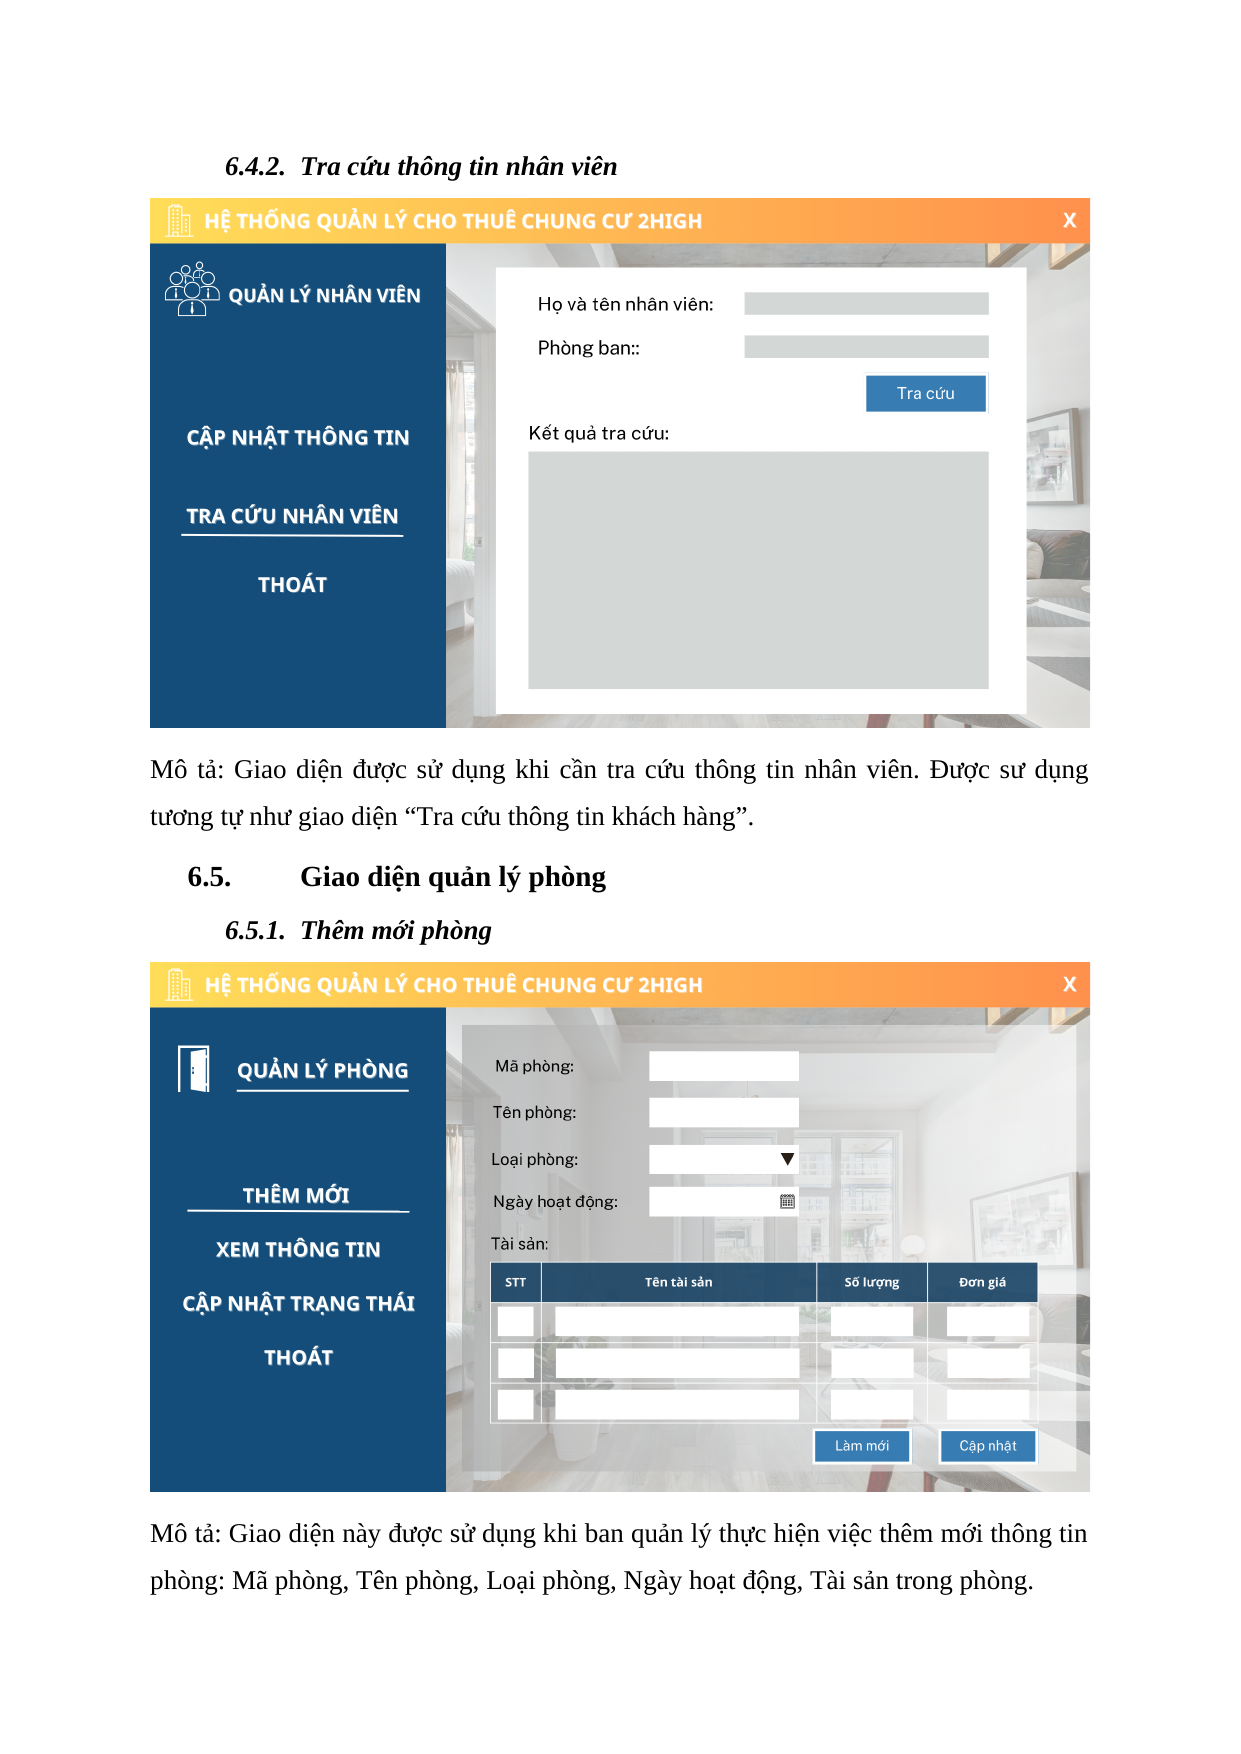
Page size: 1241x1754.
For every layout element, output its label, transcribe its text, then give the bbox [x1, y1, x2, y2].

subtitle Thêm mới phòng [225, 914, 1090, 945]
picture [150, 198, 1091, 728]
subtitle Giao diện quản lý phòng [187, 859, 1090, 892]
text Mô tả: Giao diện này được sử dụng khi ban quản lý thực hiện việc thêm mới thông tin phòng: Mã phòng, Tên phòng, Loại phòng, Ngày hoạt động, Tài sản trong phòng. [150, 1517, 1090, 1595]
text Mô tả: Giao diện được sử dụng khi cần tra cứu thông tin nhân viên. Được sư dụng tương tự như giao diện “Tra cứu thông tin khách hàng”. [150, 753, 1090, 831]
picture [150, 962, 1091, 1492]
subtitle Tra cứu thông tin nhân viên [225, 150, 1090, 181]
